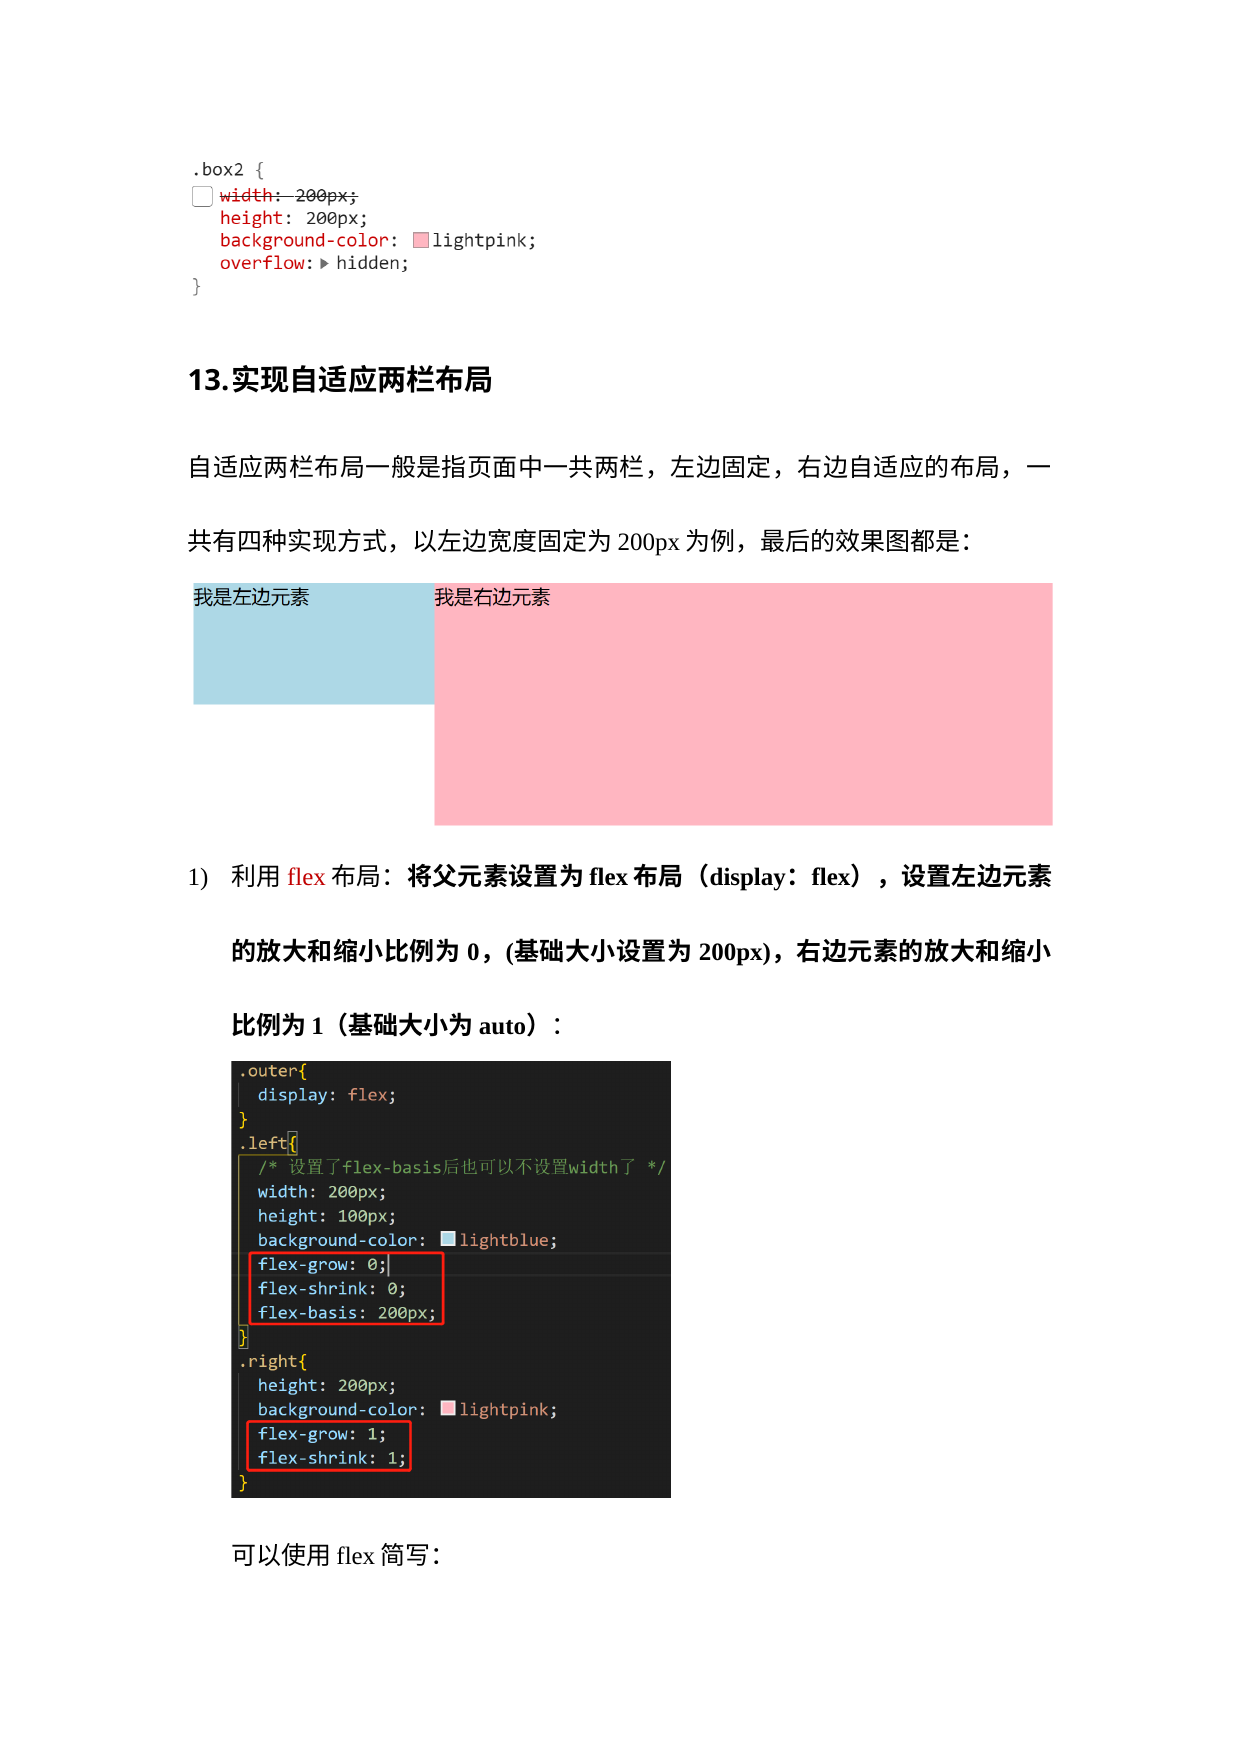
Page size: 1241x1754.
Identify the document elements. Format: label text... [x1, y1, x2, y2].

picture [231, 1061, 671, 1498]
picture [187, 577, 1053, 830]
subtitle 实现自适应两栏布局 [187, 345, 1053, 410]
list 可以使用flex简写： [231, 1521, 1053, 1586]
list 利用flex布局：将父元素设置为flex布局（display：flex），设置左边元素的放大和缩小比例为0，(基础大小设置为200px)，右边元素的放大和缩小比例为1（基础大小为auto）： [187, 842, 1053, 1056]
text 自适应两栏布局一般是指页面中一共两栏，左边固定，右边自适应的布局，一共有四种实现方式，以左边宽度固定为200px为例，最后的效果图都是： [187, 433, 1053, 572]
picture [187, 162, 540, 296]
